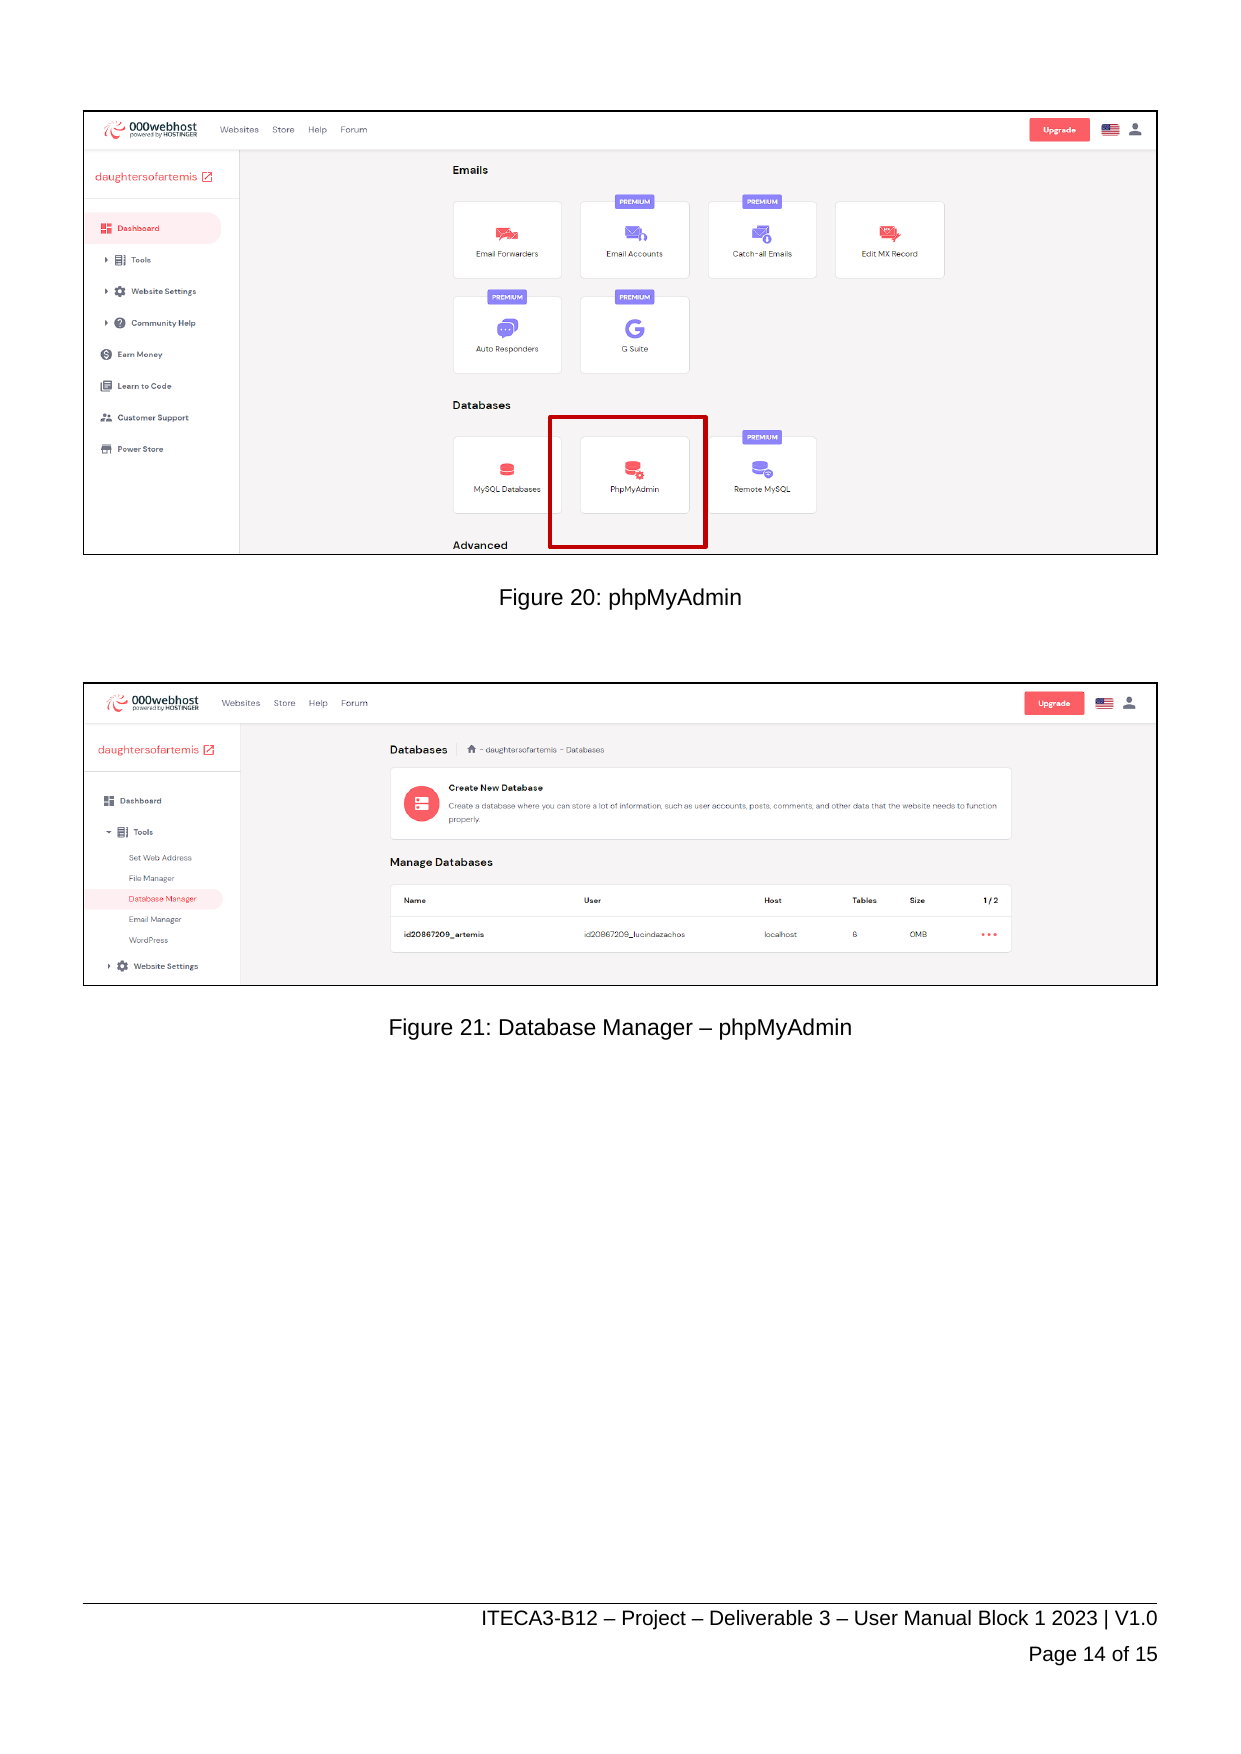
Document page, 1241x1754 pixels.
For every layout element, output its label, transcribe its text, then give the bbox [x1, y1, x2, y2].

picture [84, 684, 1156, 985]
text Figure 21: Database Manager – phpMyAdmin [83, 1014, 1157, 1041]
picture [84, 112, 1156, 554]
text Figure 20: phpMyAdmin [83, 583, 1157, 610]
